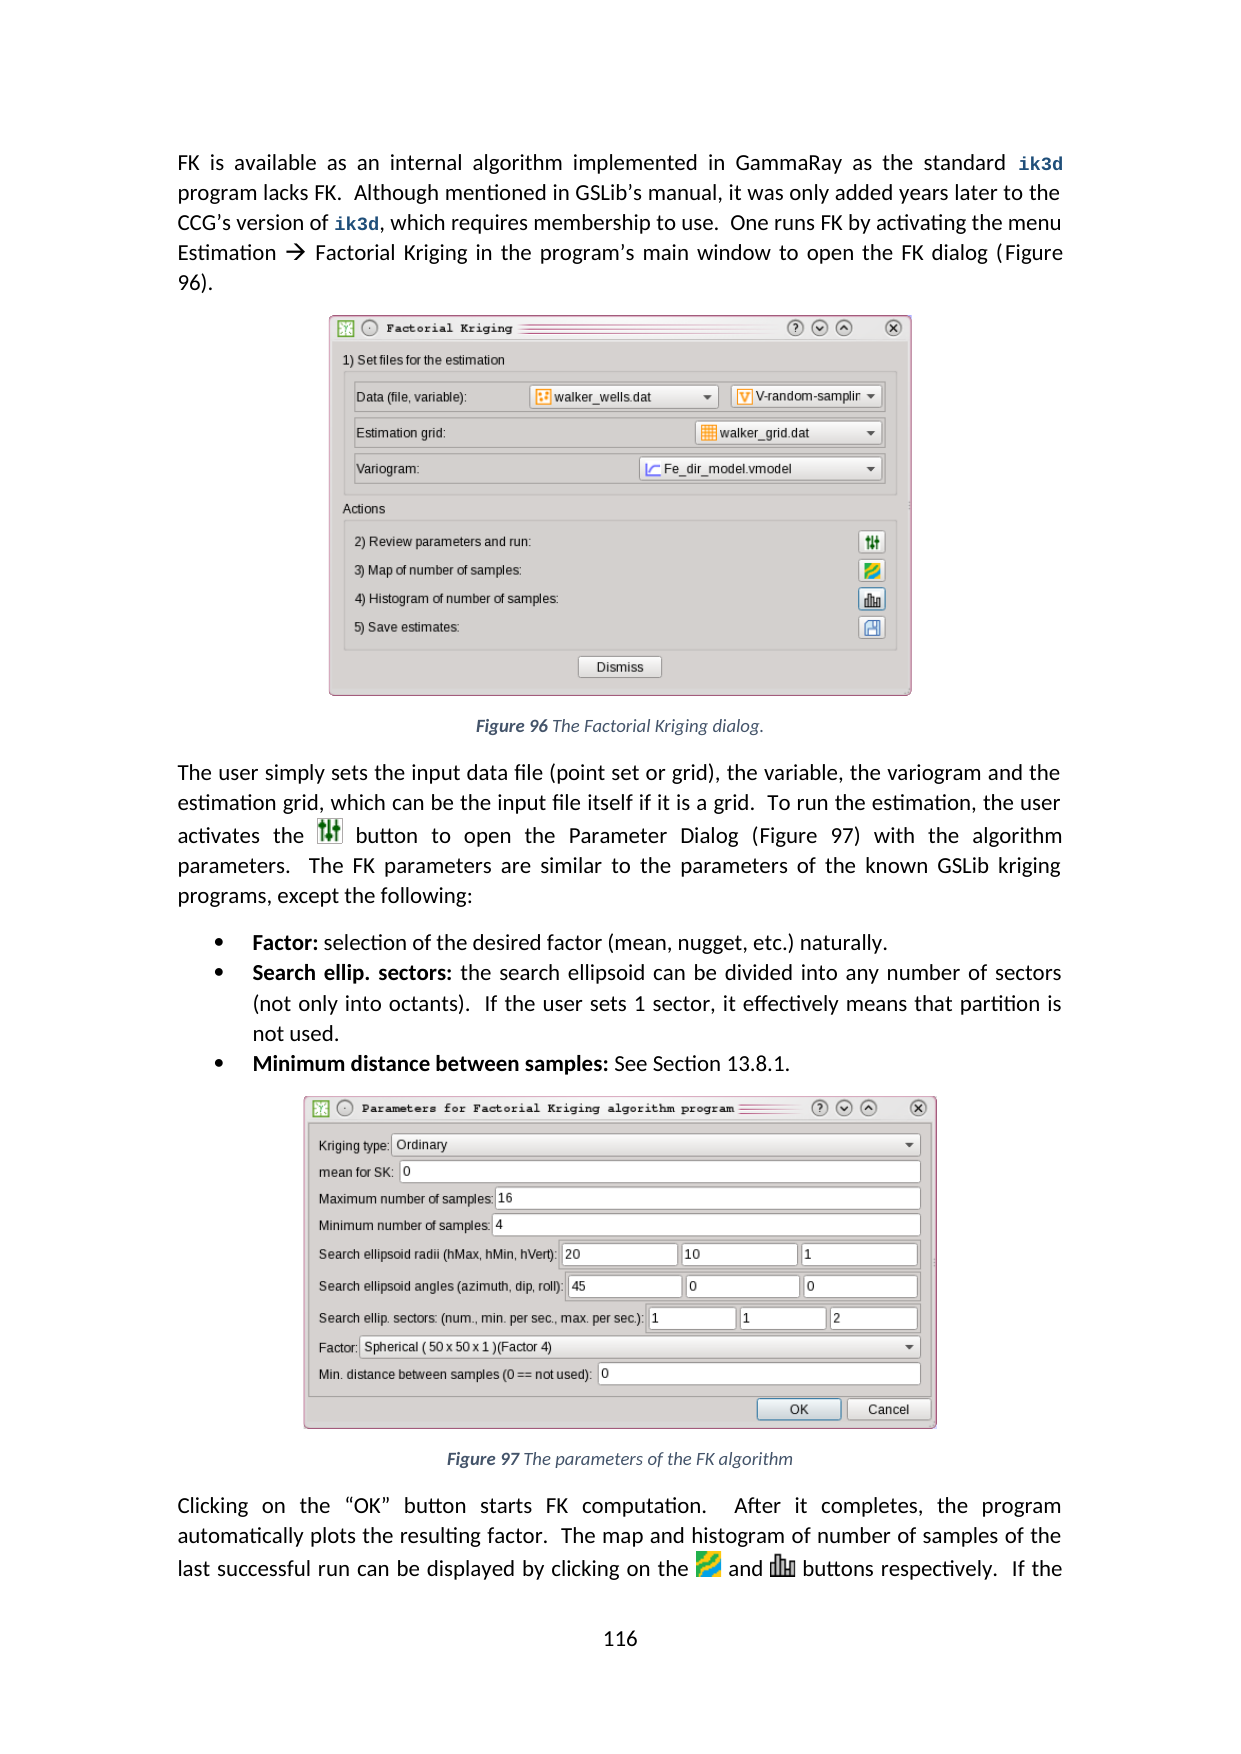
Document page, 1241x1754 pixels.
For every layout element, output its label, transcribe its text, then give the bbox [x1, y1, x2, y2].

picture [712, 1570, 722, 1577]
picture [303, 1096, 937, 1429]
text Figure 97 The parameters of the FK algorithm [177, 1447, 1063, 1470]
text FK is available as an internal algorithm implemented in GammaRay as the standard ik3d program lacks FK. Although mentioned in GSLib’s manual, it was only added years later to the CCG’s version of ik3d, which requires membership to use. One runs FK by activating the menu Estimation Factorial Kriging in the program’s main window to open the FK dialog (Figure 94). [177, 148, 1063, 296]
list Search ellip. sectors: the search ellipsoid can be divided into any number of sectors (not only into octants). If the user sets 1 sector, it effectively means that partition is not used. [215, 958, 1063, 1047]
list Factor: selection of the desired factor (mean, nugget, etc.) naturally. [215, 928, 1063, 956]
picture [696, 1551, 722, 1577]
picture [770, 1551, 796, 1577]
text The user simply sets the input data file (point set or grid), the variable, the variogram and the estimation grid, which can be the input file itself if it is a grid. To run the estimation, the user activates the button to open the Parameter Dialog (Figure 95) with the algorithm parameters. The FK parameters are similar to the parameters of the known GSLib kriging programs, except the following: [177, 758, 1063, 909]
list Minimum distance between samples: See Section 12.8.1. [215, 1049, 1063, 1077]
picture [318, 819, 342, 843]
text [177, 1491, 1063, 1582]
picture [328, 315, 912, 696]
text Figure 96 The Factorial Kriging dialog. [177, 714, 1063, 737]
